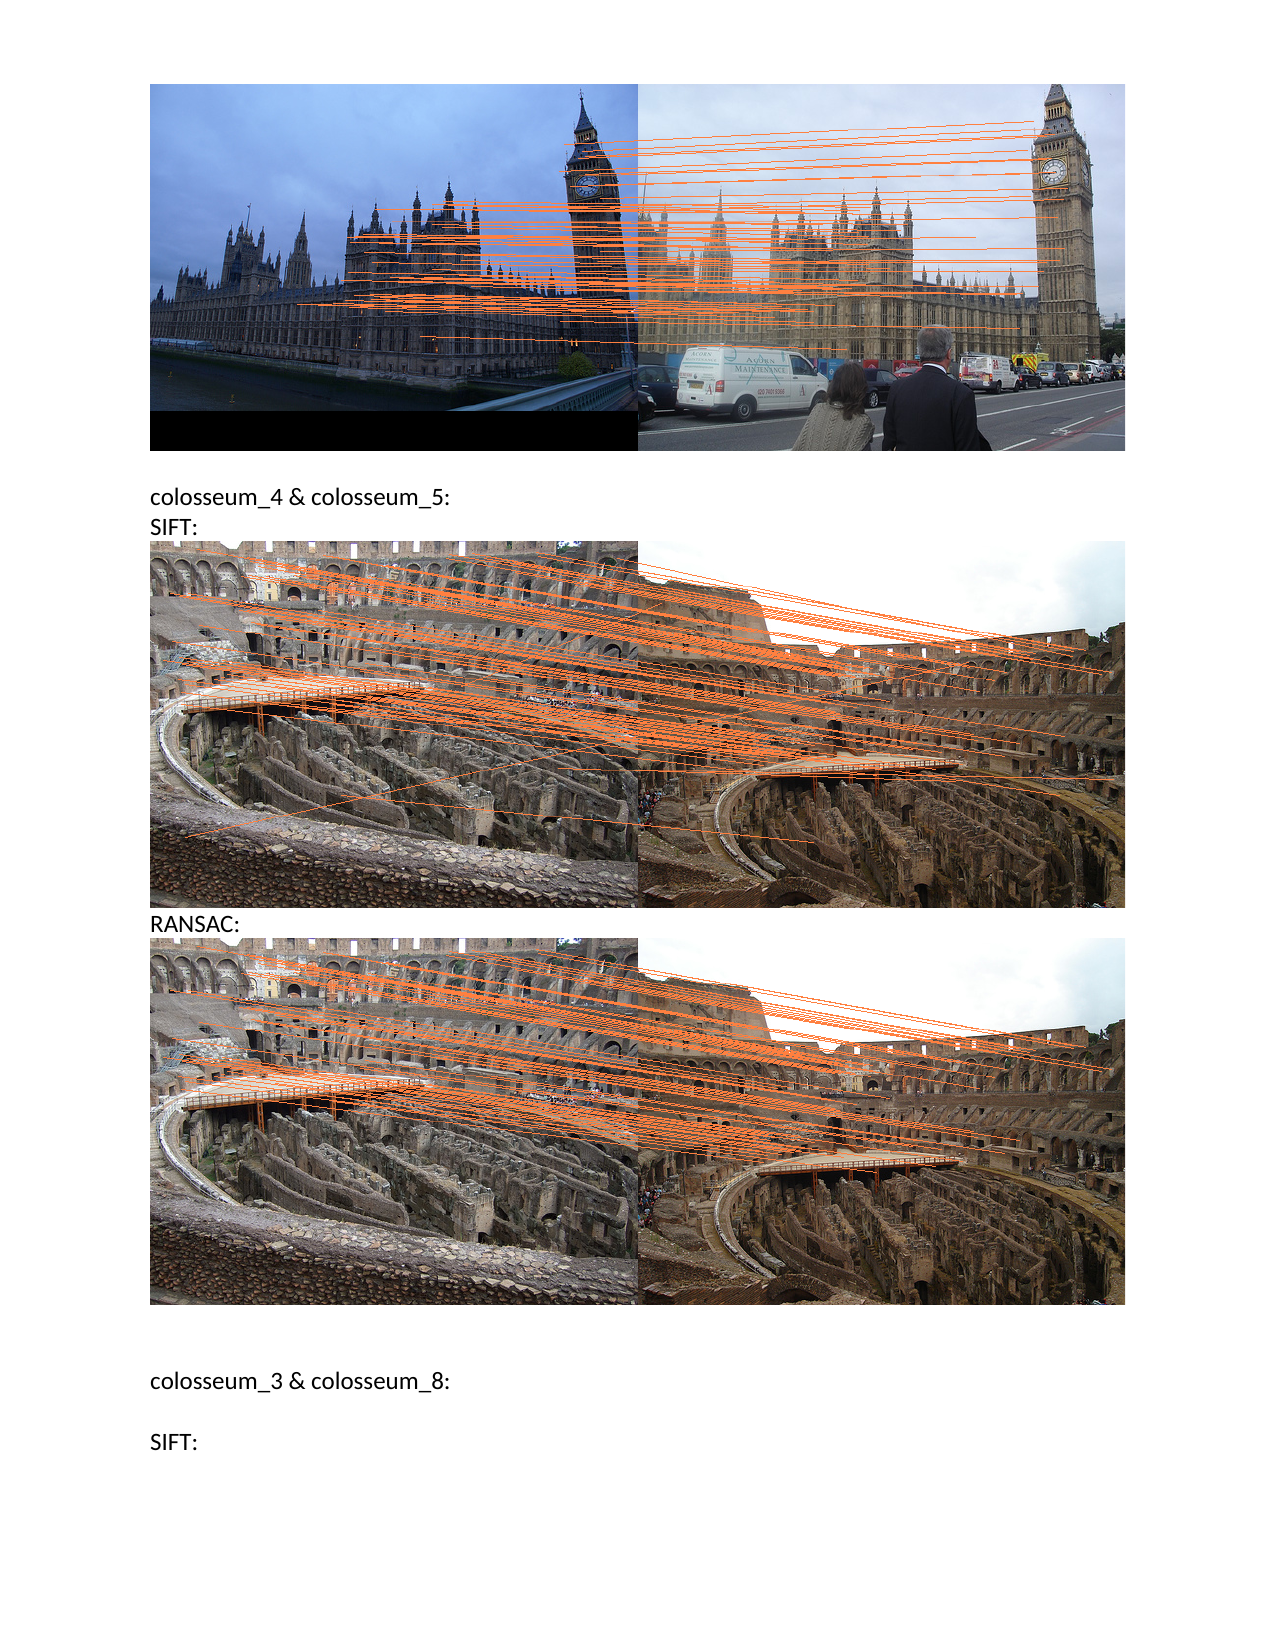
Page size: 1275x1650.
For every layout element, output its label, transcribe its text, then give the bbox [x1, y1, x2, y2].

text colosseum_3 & colosseum_8: [150, 1365, 1125, 1396]
picture [150, 84, 1125, 451]
text SIFT: [150, 511, 1125, 541]
text SIFT: [150, 1426, 1125, 1457]
text RANSAC: [150, 908, 1125, 938]
picture [150, 938, 1125, 1305]
text colosseum_4 & colosseum_5: [150, 481, 1125, 511]
picture [150, 541, 1125, 908]
